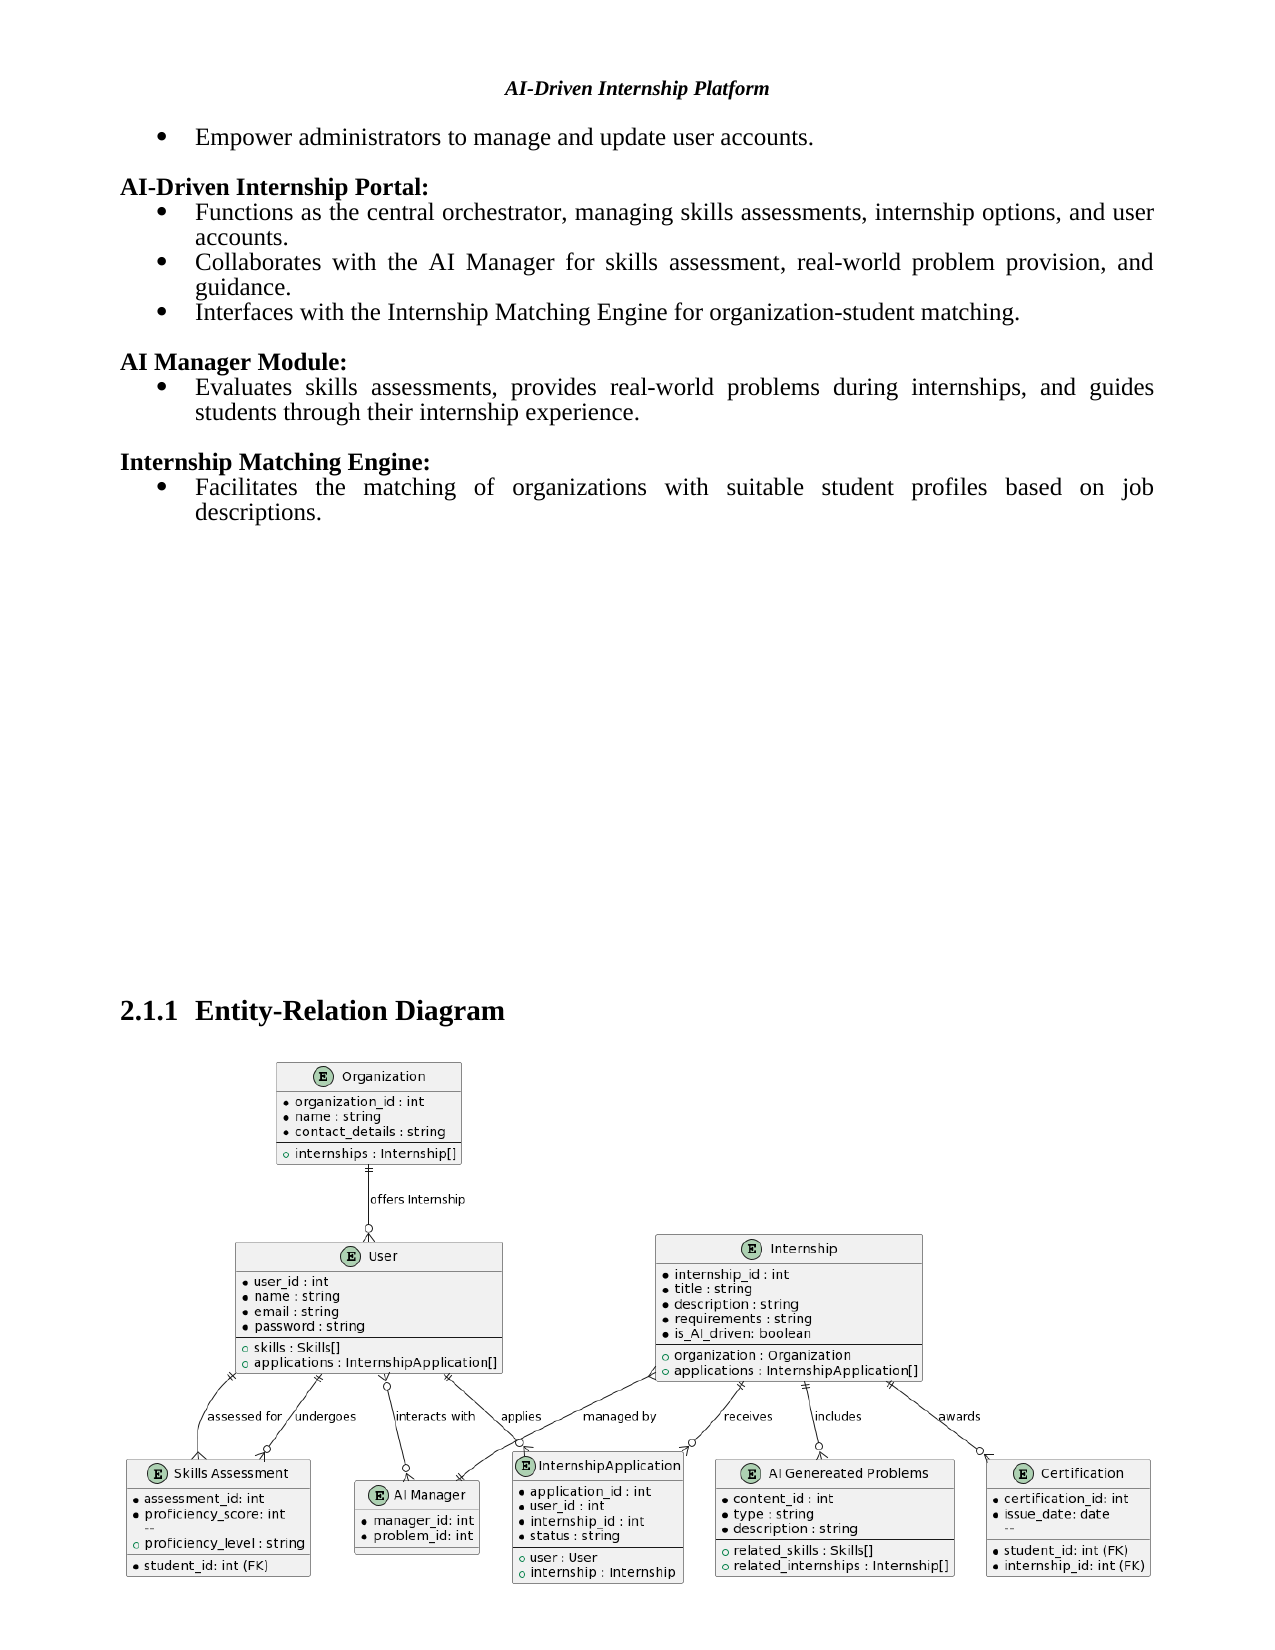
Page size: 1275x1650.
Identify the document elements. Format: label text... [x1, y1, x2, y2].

text Internship Matching Engine: [120, 450, 1155, 475]
list Interfaces with the Internship Matching Engine for organization-student matching. [157, 300, 1155, 325]
picture [119, 1055, 1155, 1588]
text AI Manager Module: [120, 350, 1155, 375]
text AI-Driven Internship Portal: [120, 175, 1155, 200]
list Collaborates with the AI Manager for skills assessment, real-world problem provision, and guidance. [157, 250, 1155, 300]
list Evaluates skills assessments, provides real-world problems during internships, and guides students through their internship experience. [157, 375, 1155, 425]
subtitle Entity-Relation Diagram [120, 1000, 1155, 1025]
list Empower administrators to manage and update user accounts. [157, 125, 1155, 150]
list Facilitates the matching of organizations with suitable student profiles based on job descriptions. [157, 475, 1155, 525]
list Functions as the central orchestrator, managing skills assessments, internship options, and user accounts. [157, 200, 1155, 250]
